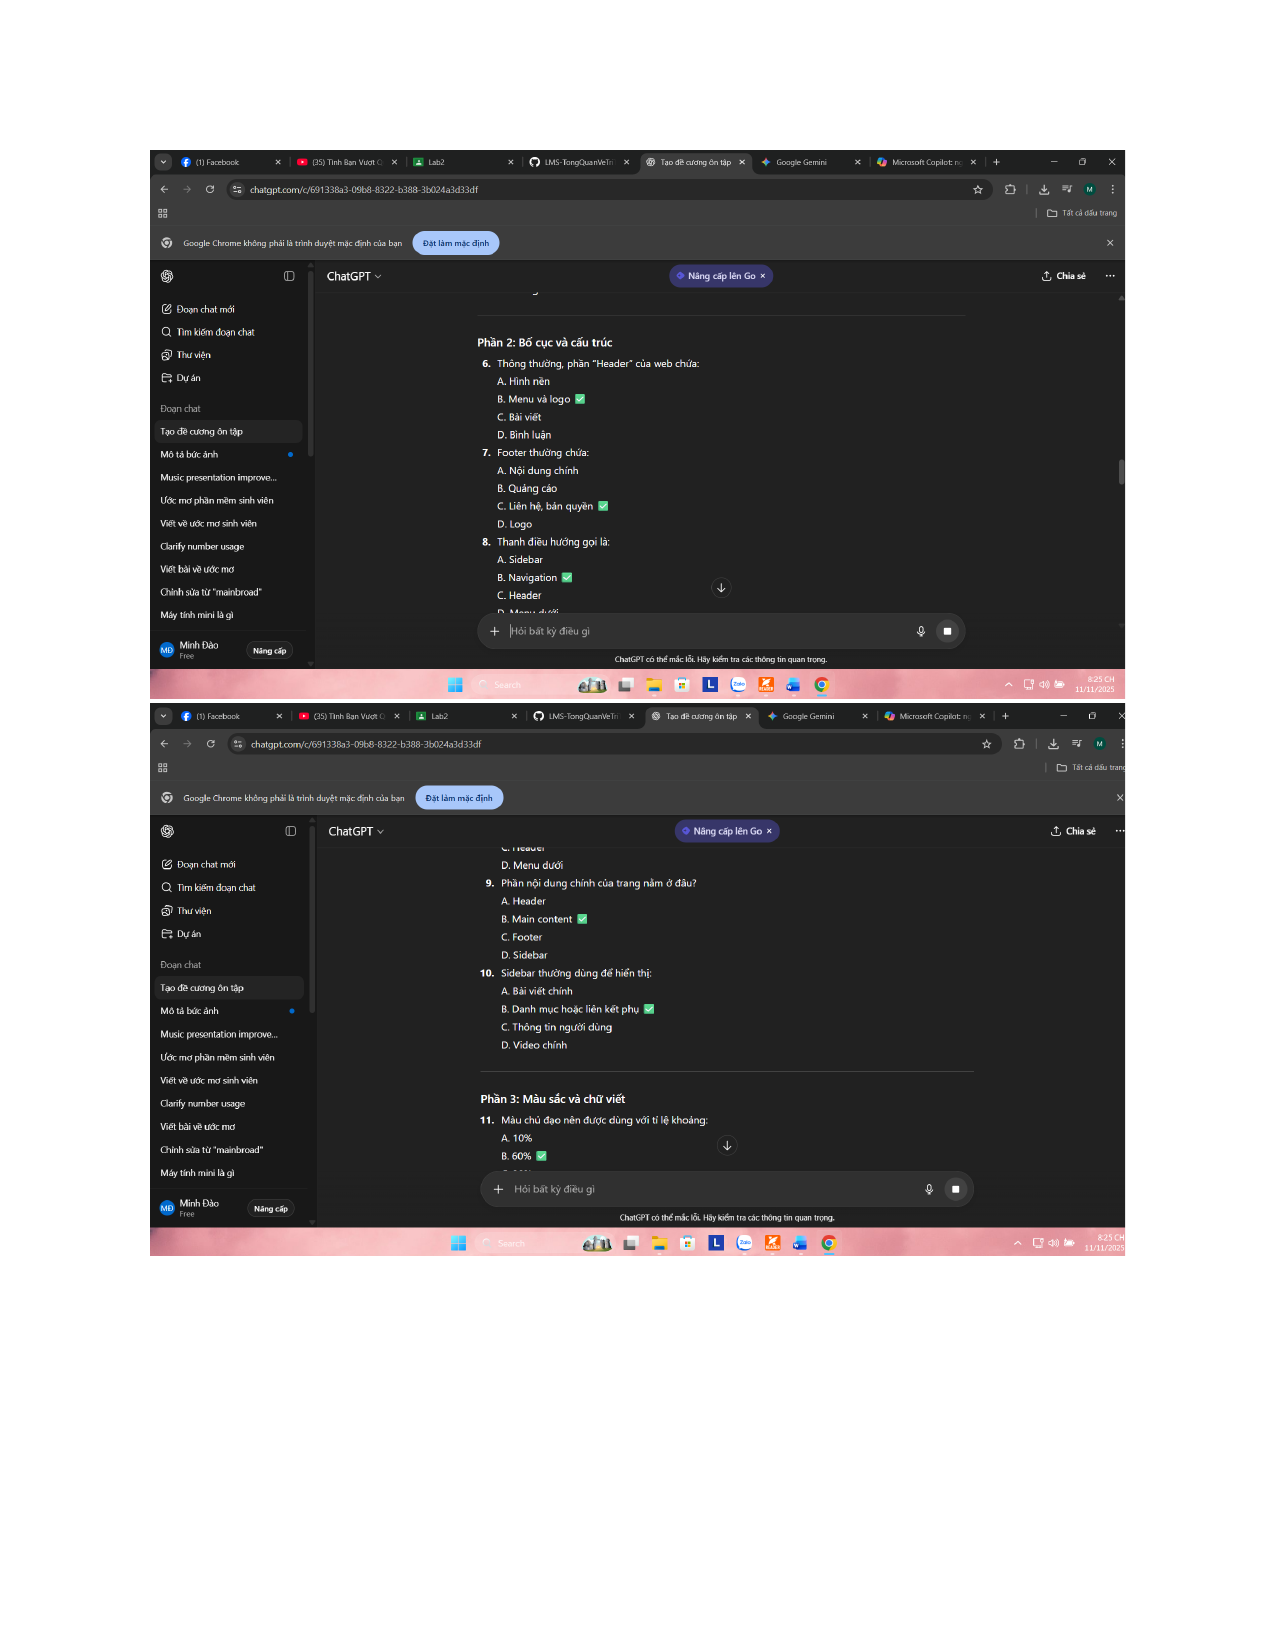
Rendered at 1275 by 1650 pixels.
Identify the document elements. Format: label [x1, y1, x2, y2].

picture [150, 703, 1125, 1256]
picture [150, 150, 1125, 699]
